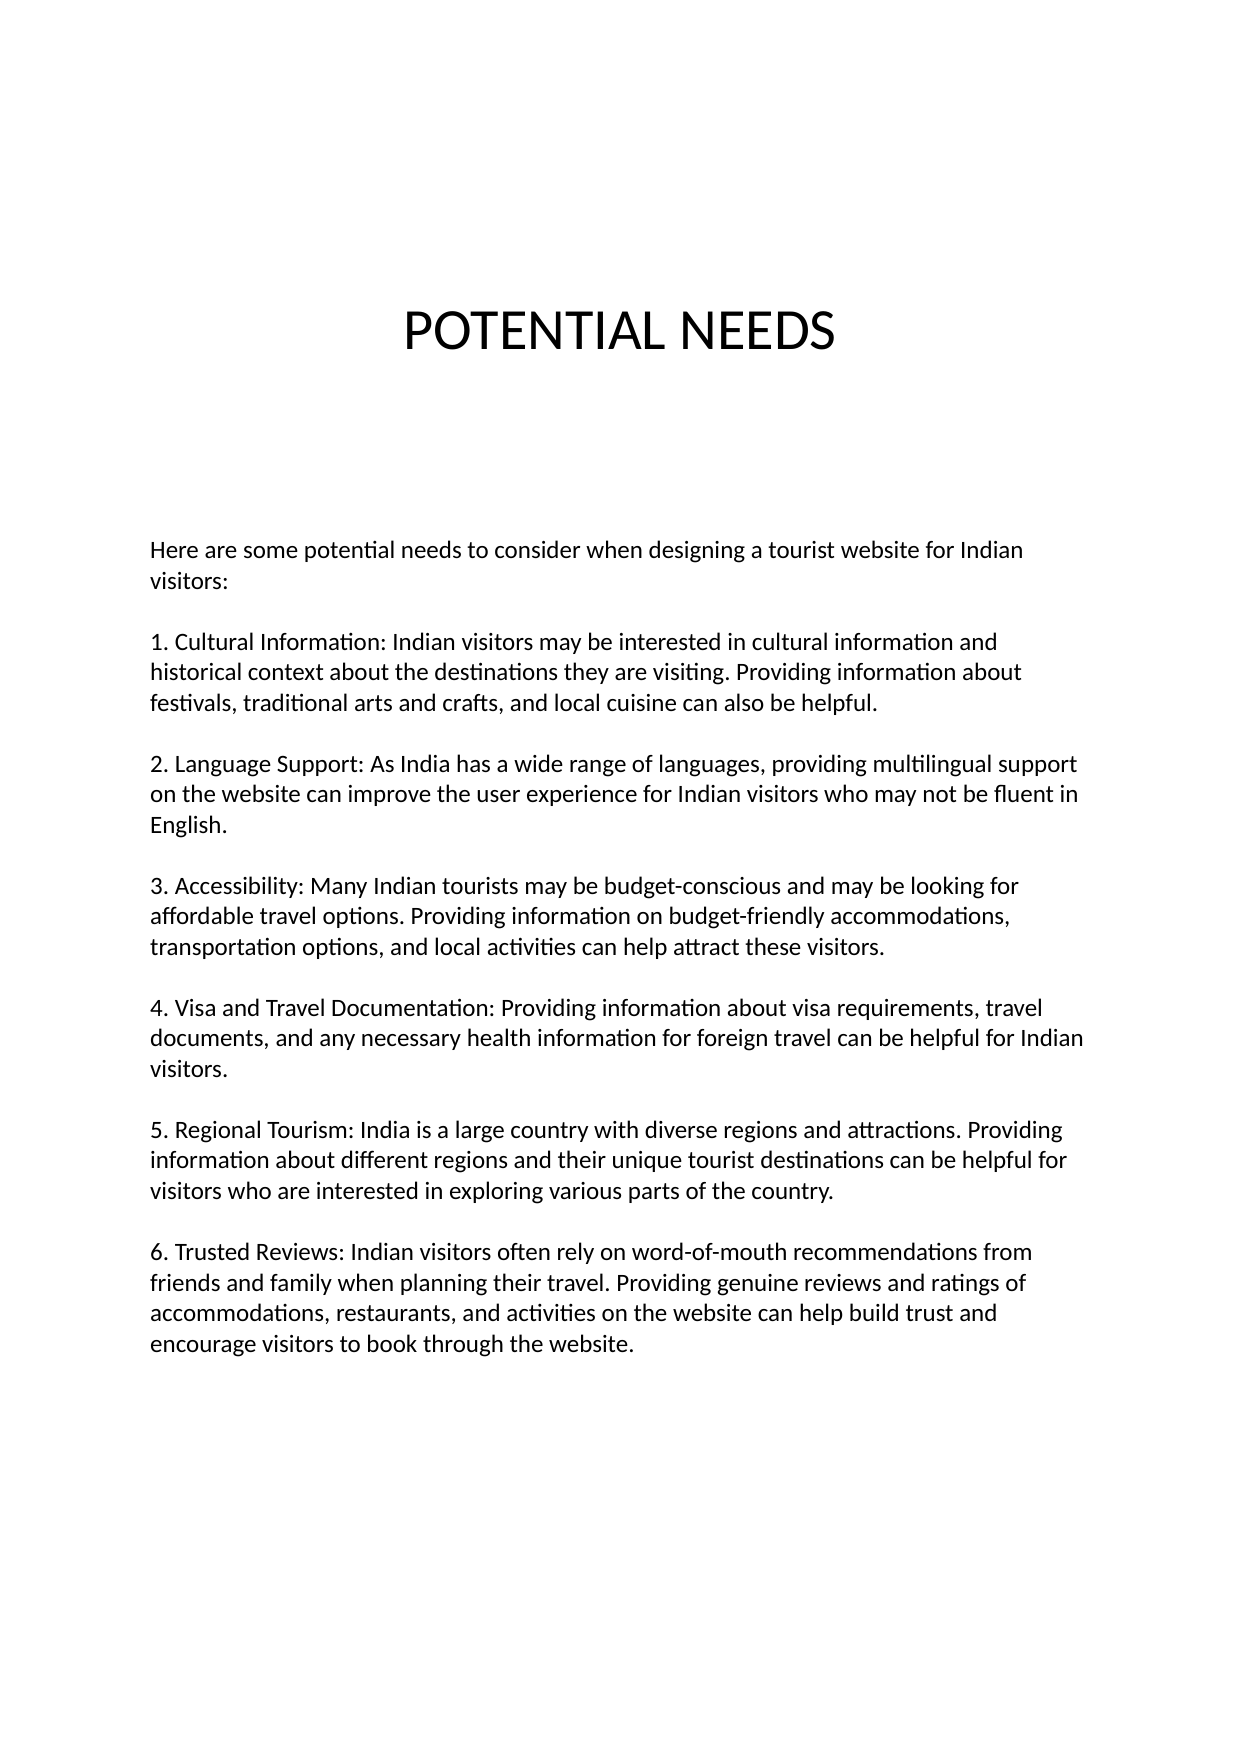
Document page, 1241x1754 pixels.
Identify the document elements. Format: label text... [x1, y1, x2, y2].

text Here are some potential needs to consider when designing a tourist website for Indian visitors: [150, 534, 1090, 595]
text 5. Regional Tourism: India is a large country with diverse regions and attractions. Providing information about different regions and their unique tourist destinations can be helpful for visitors who are interested in exploring various parts of the country. [150, 1114, 1090, 1206]
text POTENTIAL NEEDS [150, 292, 1090, 364]
text 4. Visa and Travel Documentation: Providing information about visa requirements, travel documents, and any necessary health information for foreign travel can be helpful for Indian visitors. [150, 992, 1090, 1084]
text 2. Language Support: As India has a wide range of languages, providing multilingual support on the website can improve the user experience for Indian visitors who may not be fluent in English. [150, 748, 1090, 839]
text 3. Accessibility: Many Indian tourists may be budget-conscious and may be looking for affordable travel options. Providing information on budget-friendly accommodations, transportation options, and local activities can help attract these visitors. [150, 870, 1090, 962]
text 1. Cultural Information: Indian visitors may be interested in cultural information and historical context about the destinations they are visiting. Providing information about festivals, traditional arts and crafts, and local cuisine can also be helpful. [150, 626, 1090, 717]
text 6. Trusted Reviews: Indian visitors often rely on word-of-mouth recommendations from friends and family when planning their travel. Providing genuine reviews and ratings of accommodations, restaurants, and activities on the website can help build trust and encourage visitors to book through the website. [150, 1236, 1090, 1358]
